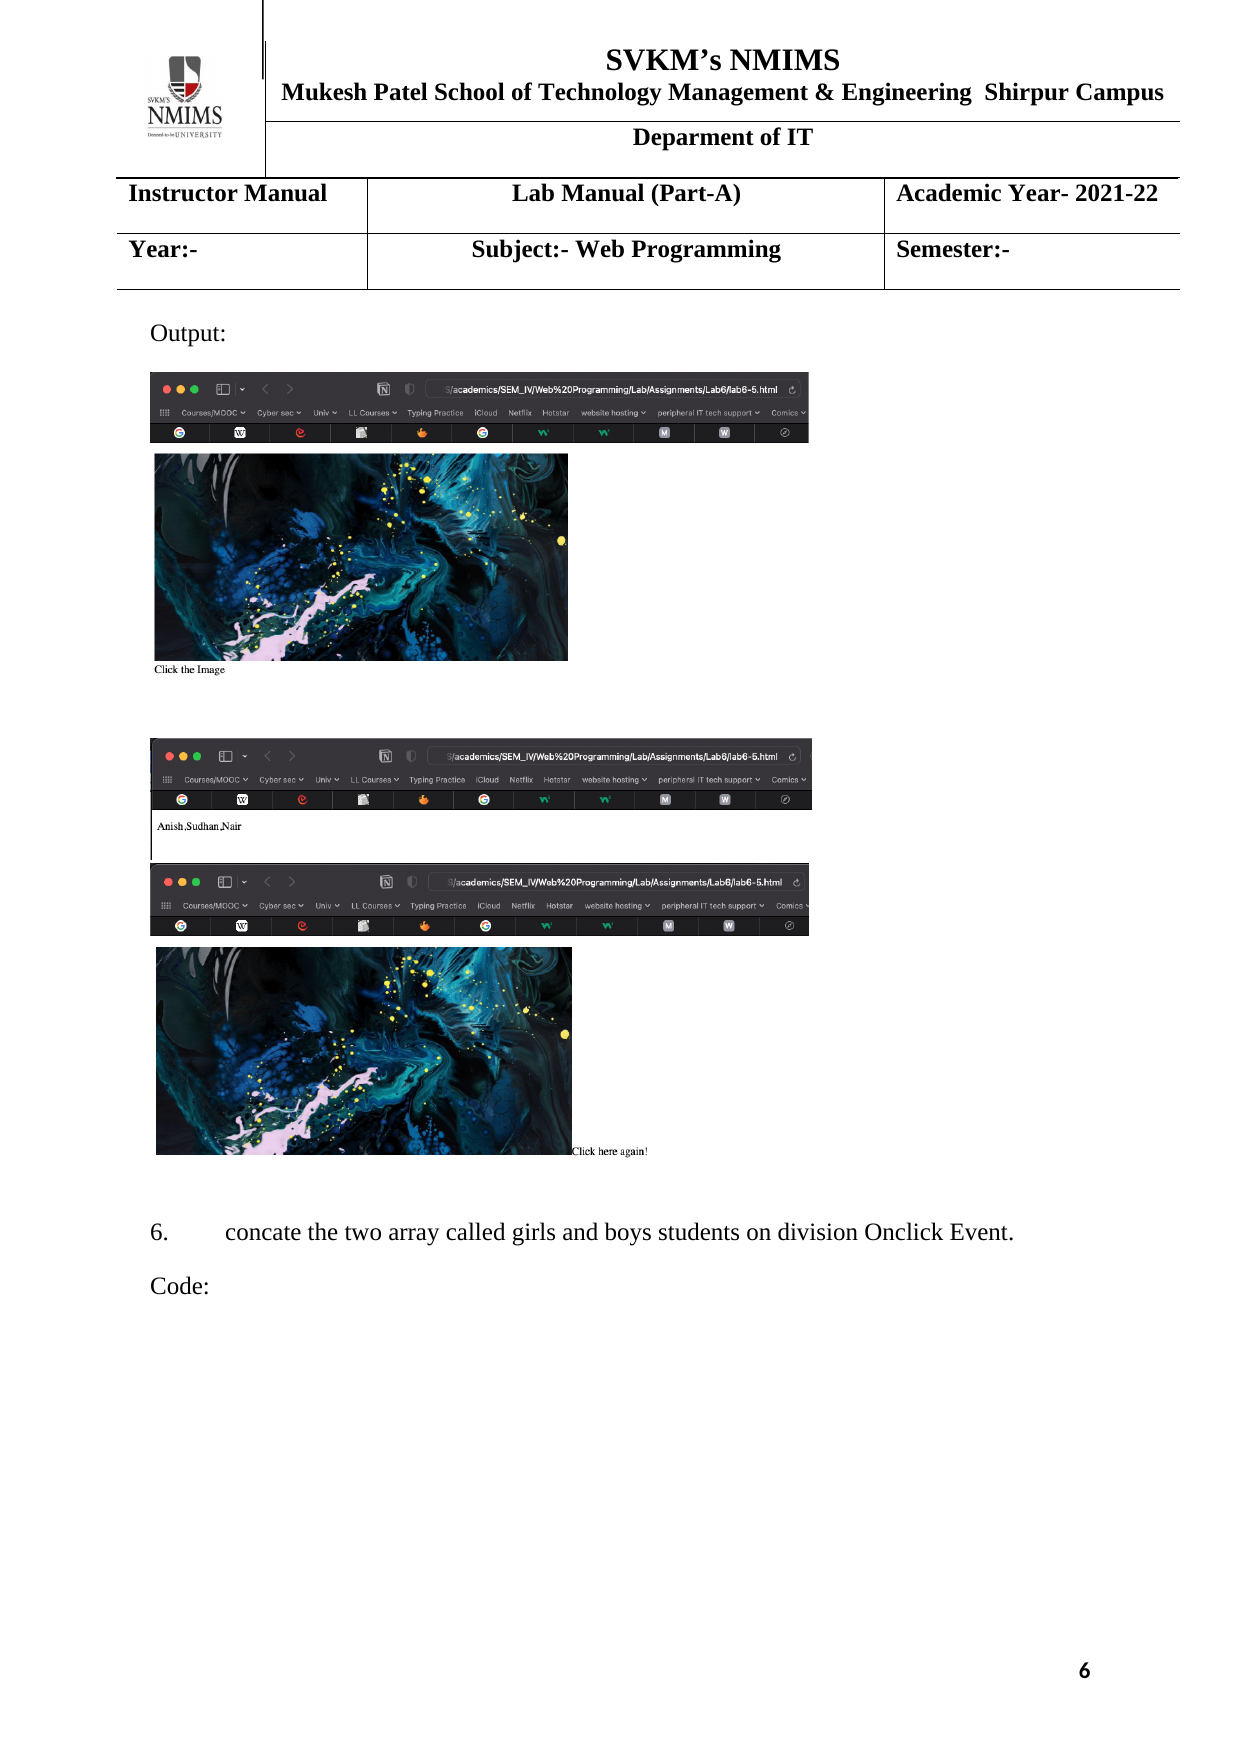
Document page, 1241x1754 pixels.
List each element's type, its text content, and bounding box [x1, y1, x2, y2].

text Code: [150, 1271, 1122, 1300]
picture [150, 738, 812, 860]
picture [141, 56, 226, 138]
picture [150, 372, 809, 735]
text 6. concate the two array called girls and boys students on division Onclick Event. [150, 1217, 1122, 1246]
text Output: [150, 318, 1122, 347]
picture [150, 863, 809, 1193]
